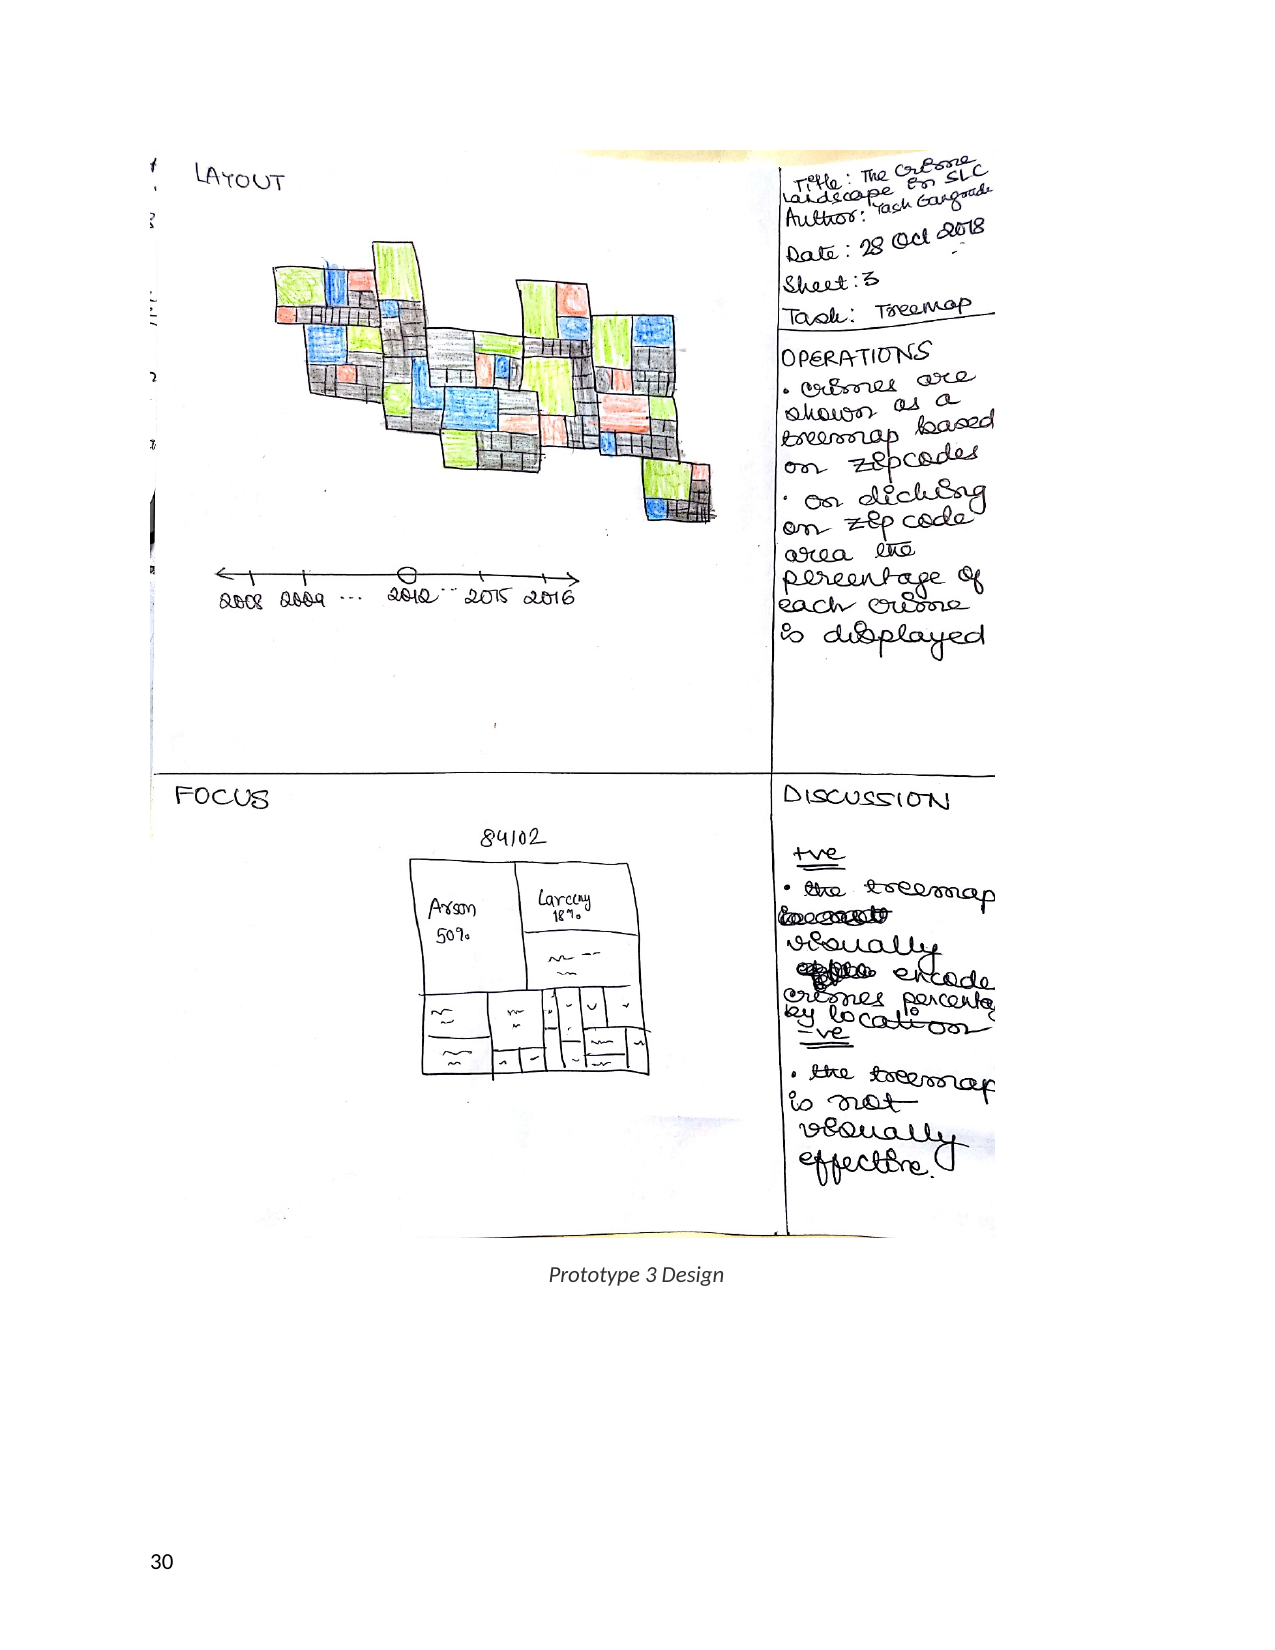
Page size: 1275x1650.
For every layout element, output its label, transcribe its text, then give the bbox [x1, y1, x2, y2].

picture [150, 150, 995, 1238]
text Prototype 3 Design [150, 1260, 1125, 1288]
